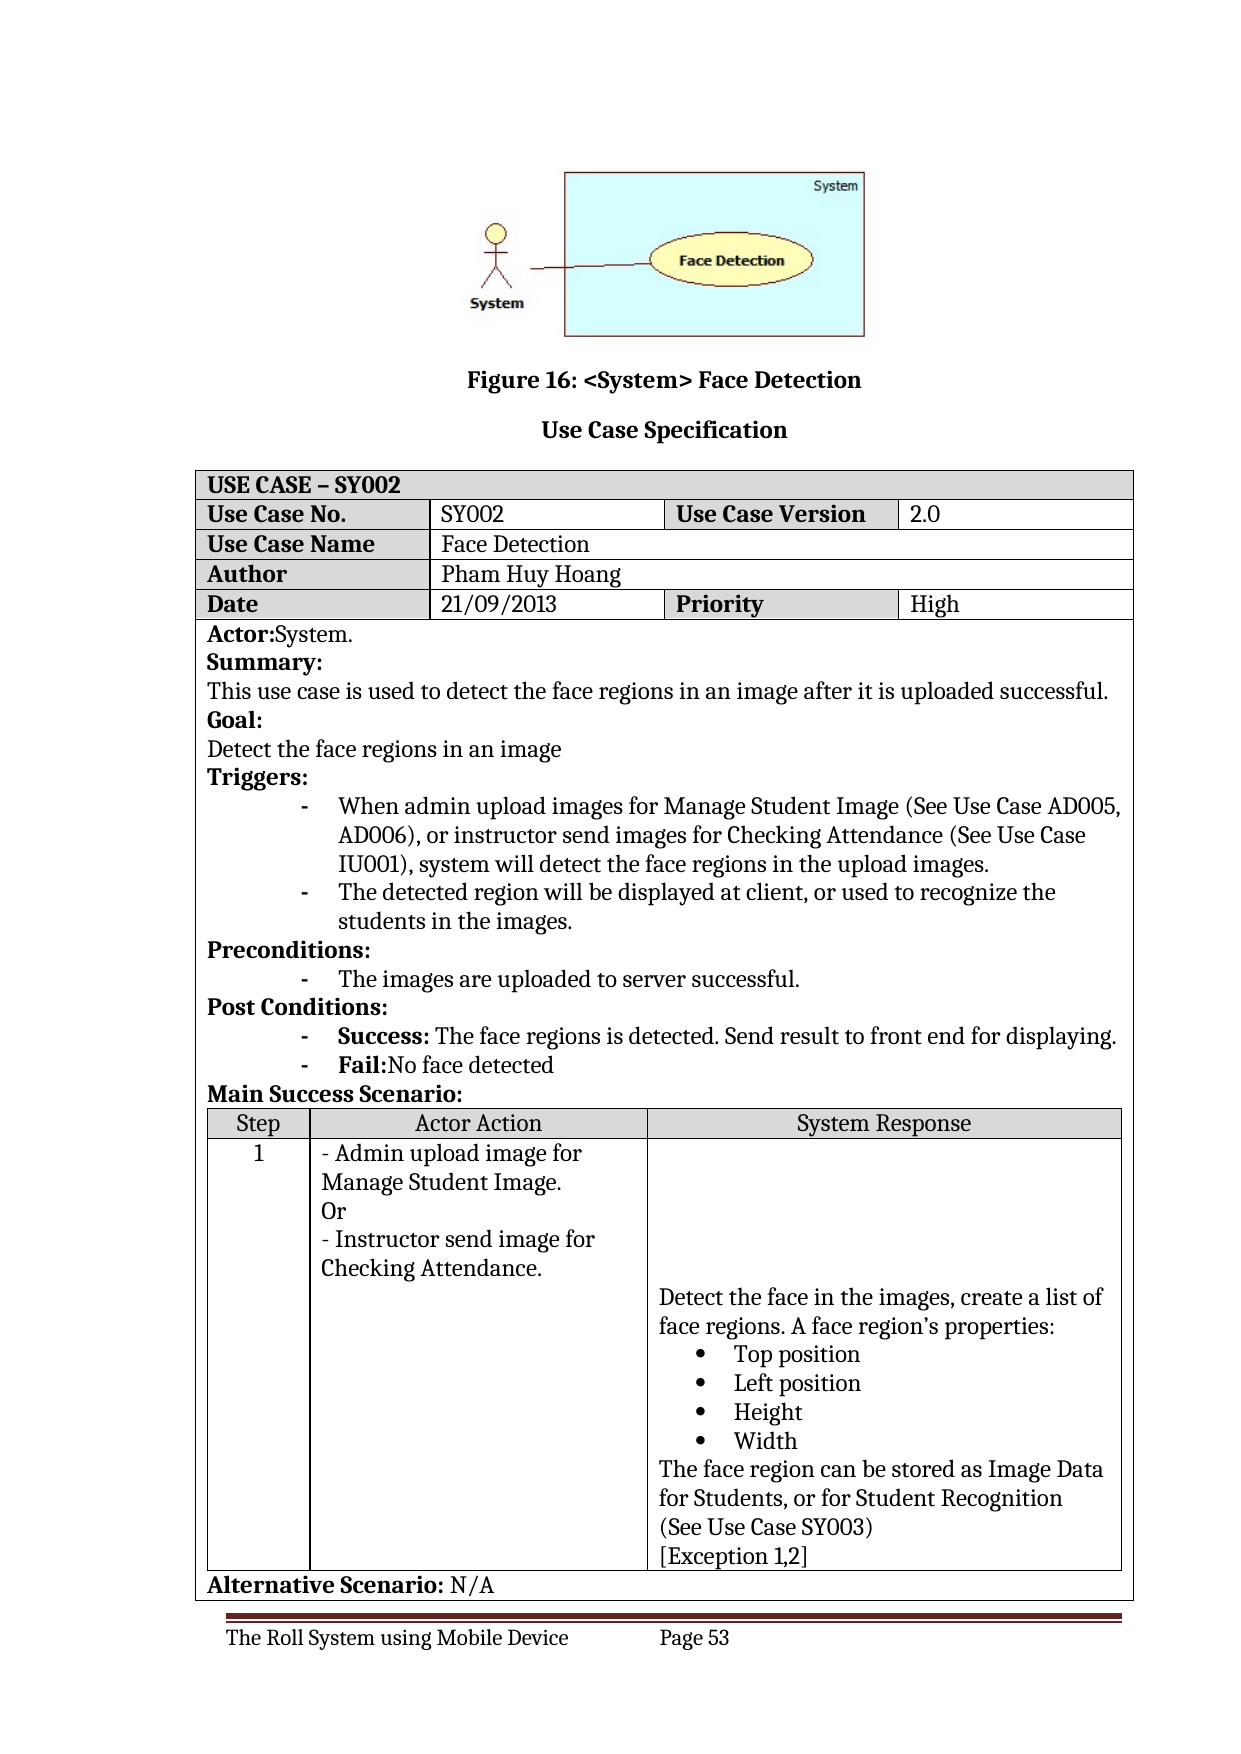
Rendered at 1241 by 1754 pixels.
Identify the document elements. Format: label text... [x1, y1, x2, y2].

table_cell 21/09/2013 [431, 590, 664, 618]
table_cell Use Case Version [665, 500, 898, 529]
table_cell Date [196, 590, 429, 618]
table_cell Pham Huy Hoang [431, 560, 1133, 589]
subtitle Use Case Specification [207, 416, 1122, 444]
table_cell Priority [665, 590, 898, 618]
table_cell 2.0 [899, 500, 1133, 529]
table_cell Face Detection [431, 530, 1133, 559]
table_cell SY002 [431, 500, 664, 529]
table_cell Use Case No. [196, 500, 429, 529]
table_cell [196, 620, 1133, 1600]
table_cell High [899, 590, 1133, 618]
table_cell Author [196, 560, 429, 589]
picture [439, 147, 890, 362]
table_cell Use Case Name [196, 530, 429, 559]
table_header USE CASE – SY002 [196, 471, 1133, 499]
